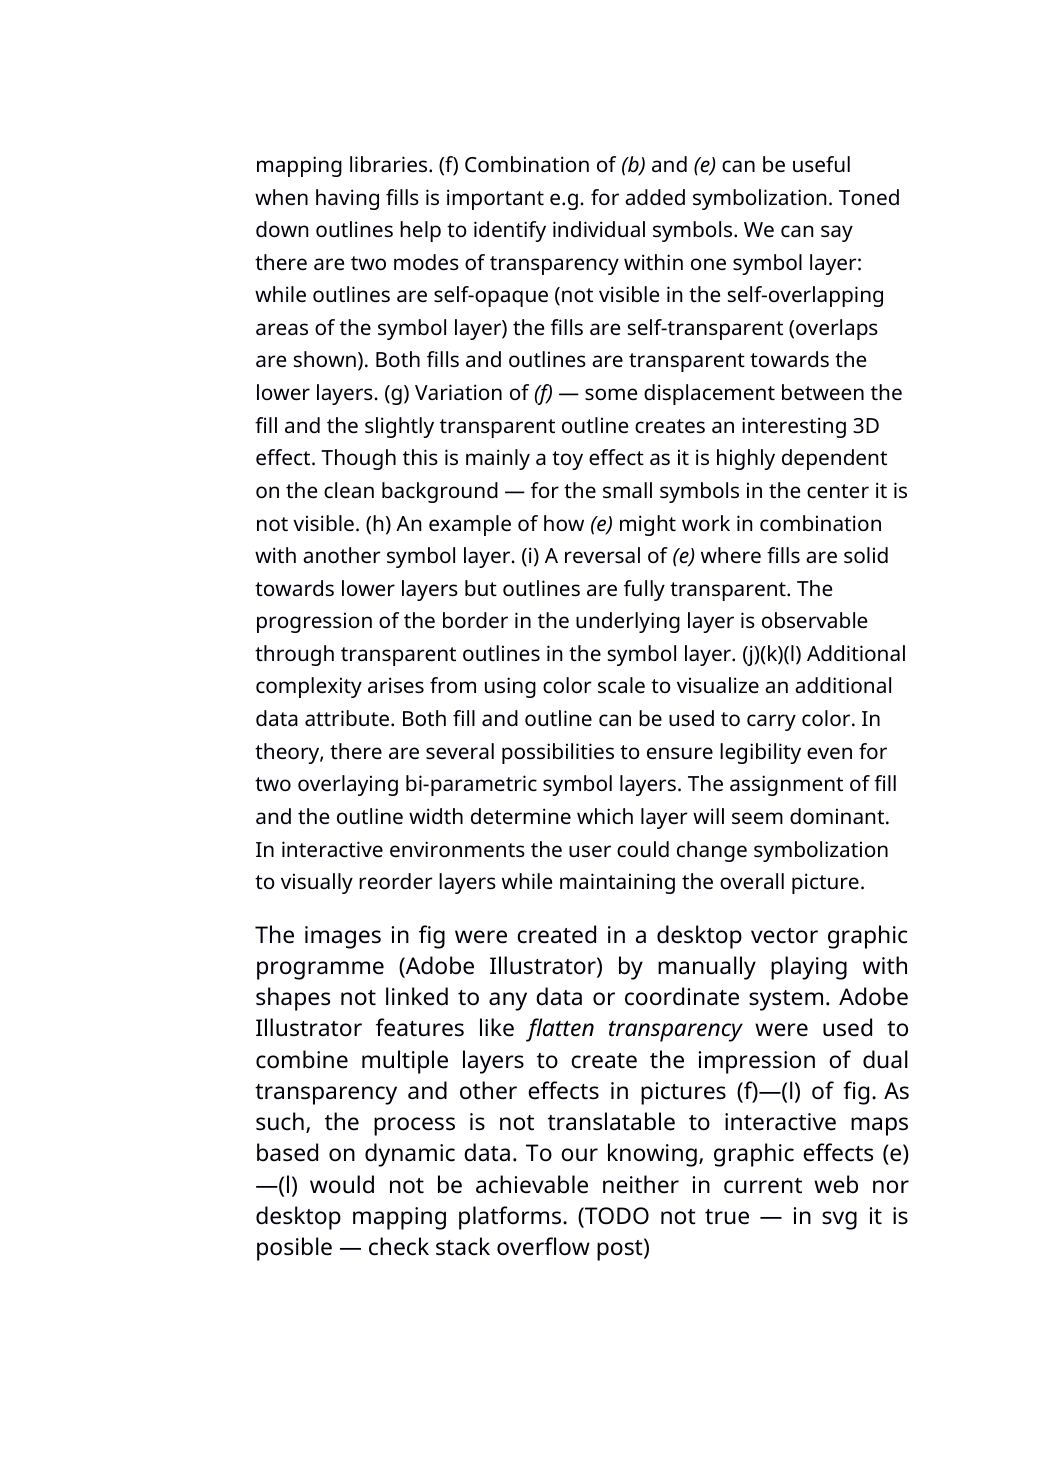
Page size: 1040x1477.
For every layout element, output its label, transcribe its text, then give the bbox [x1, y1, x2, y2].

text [255, 150, 910, 896]
text The images in fig were created in a desktop vector graphic programme (Adobe Illustrator) by manually playing with shapes not linked to any data or coordinate system. Adobe Illustrator features like flatten transparency were used to combine multiple layers to create the impression of dual transparency and other effects in pictures (f)—(l) of fig. As such, the process is not translatable to interactive maps based on dynamic data. To our knowing, graphic effects (e)—(l) would not be achievable neither in current web nor desktop mapping platforms. (TODO not true — in svg it is posible — check stack overflow post) [255, 919, 910, 1262]
